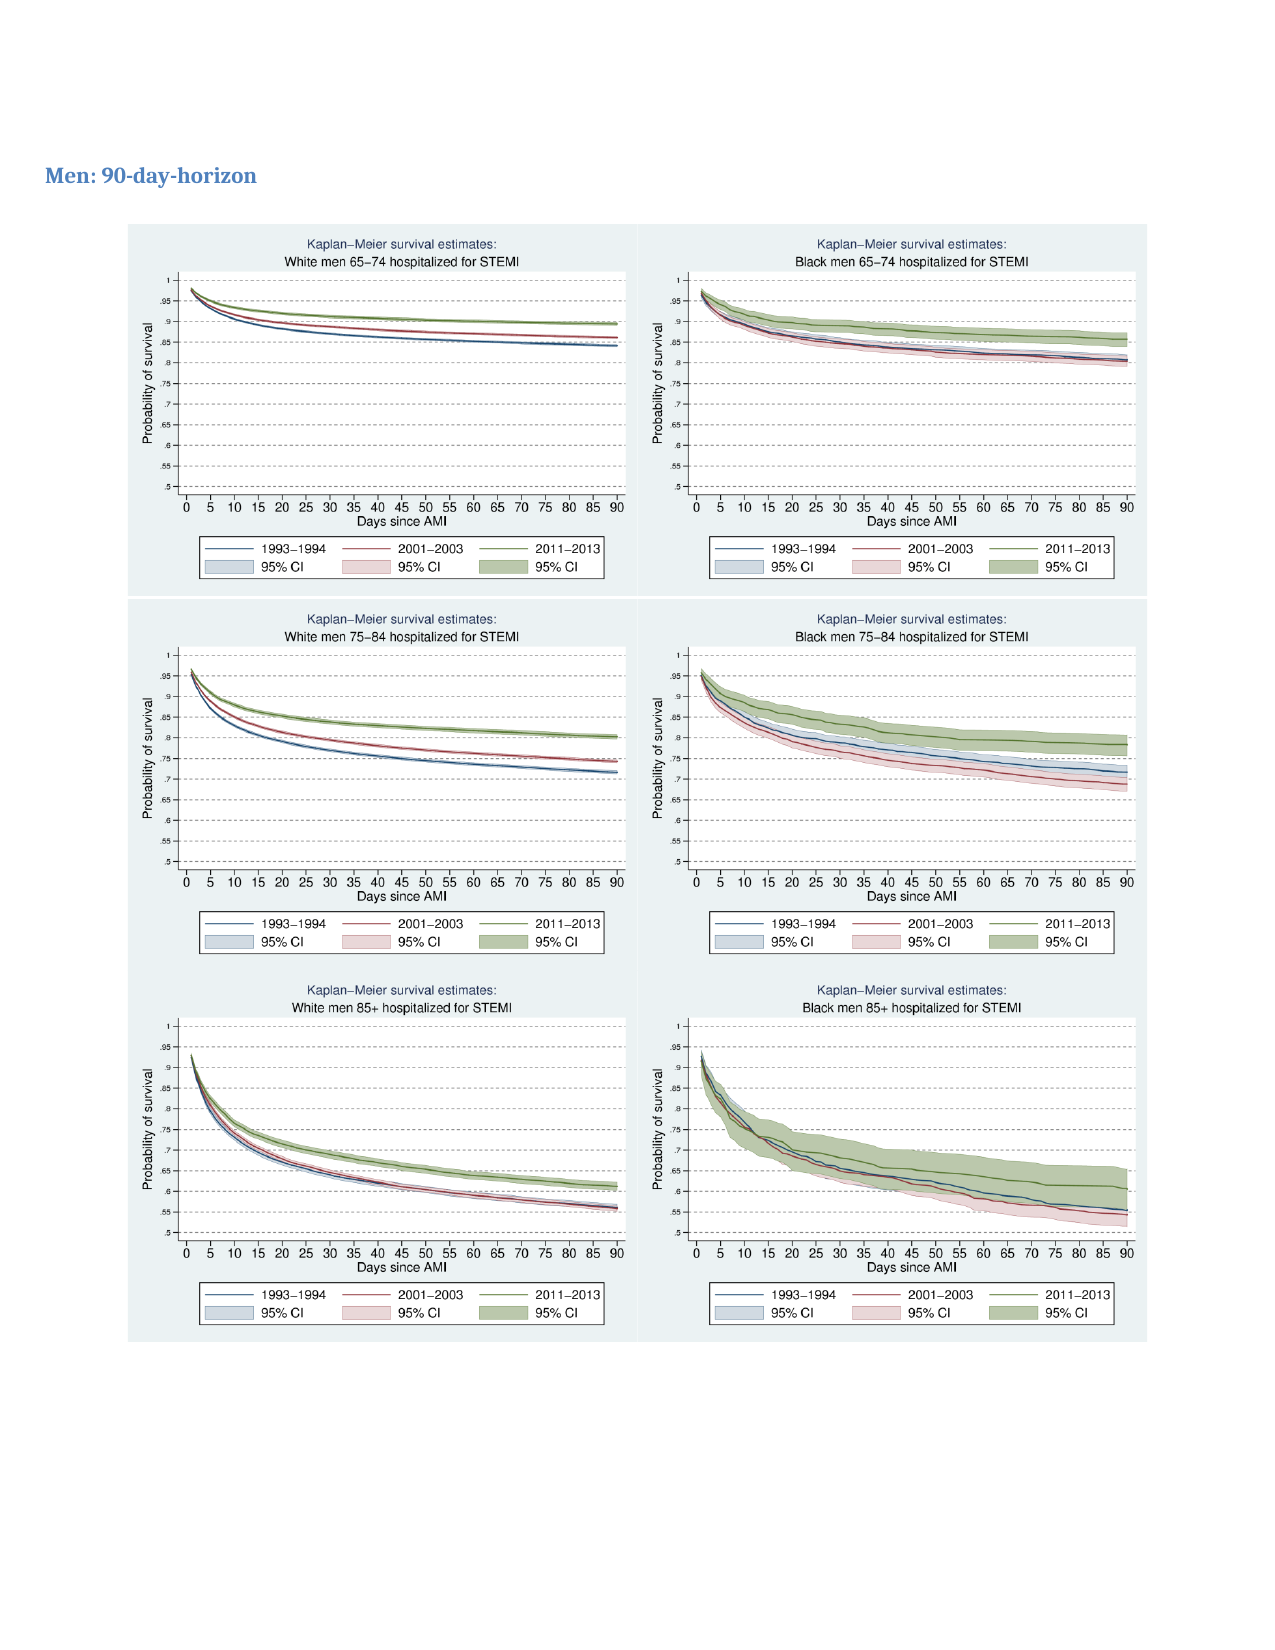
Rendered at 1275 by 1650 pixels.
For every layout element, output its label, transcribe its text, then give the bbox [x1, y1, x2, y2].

picture [127, 224, 1148, 596]
subtitle Men: 90-day-horizon [45, 162, 1230, 189]
picture [127, 599, 1148, 1342]
